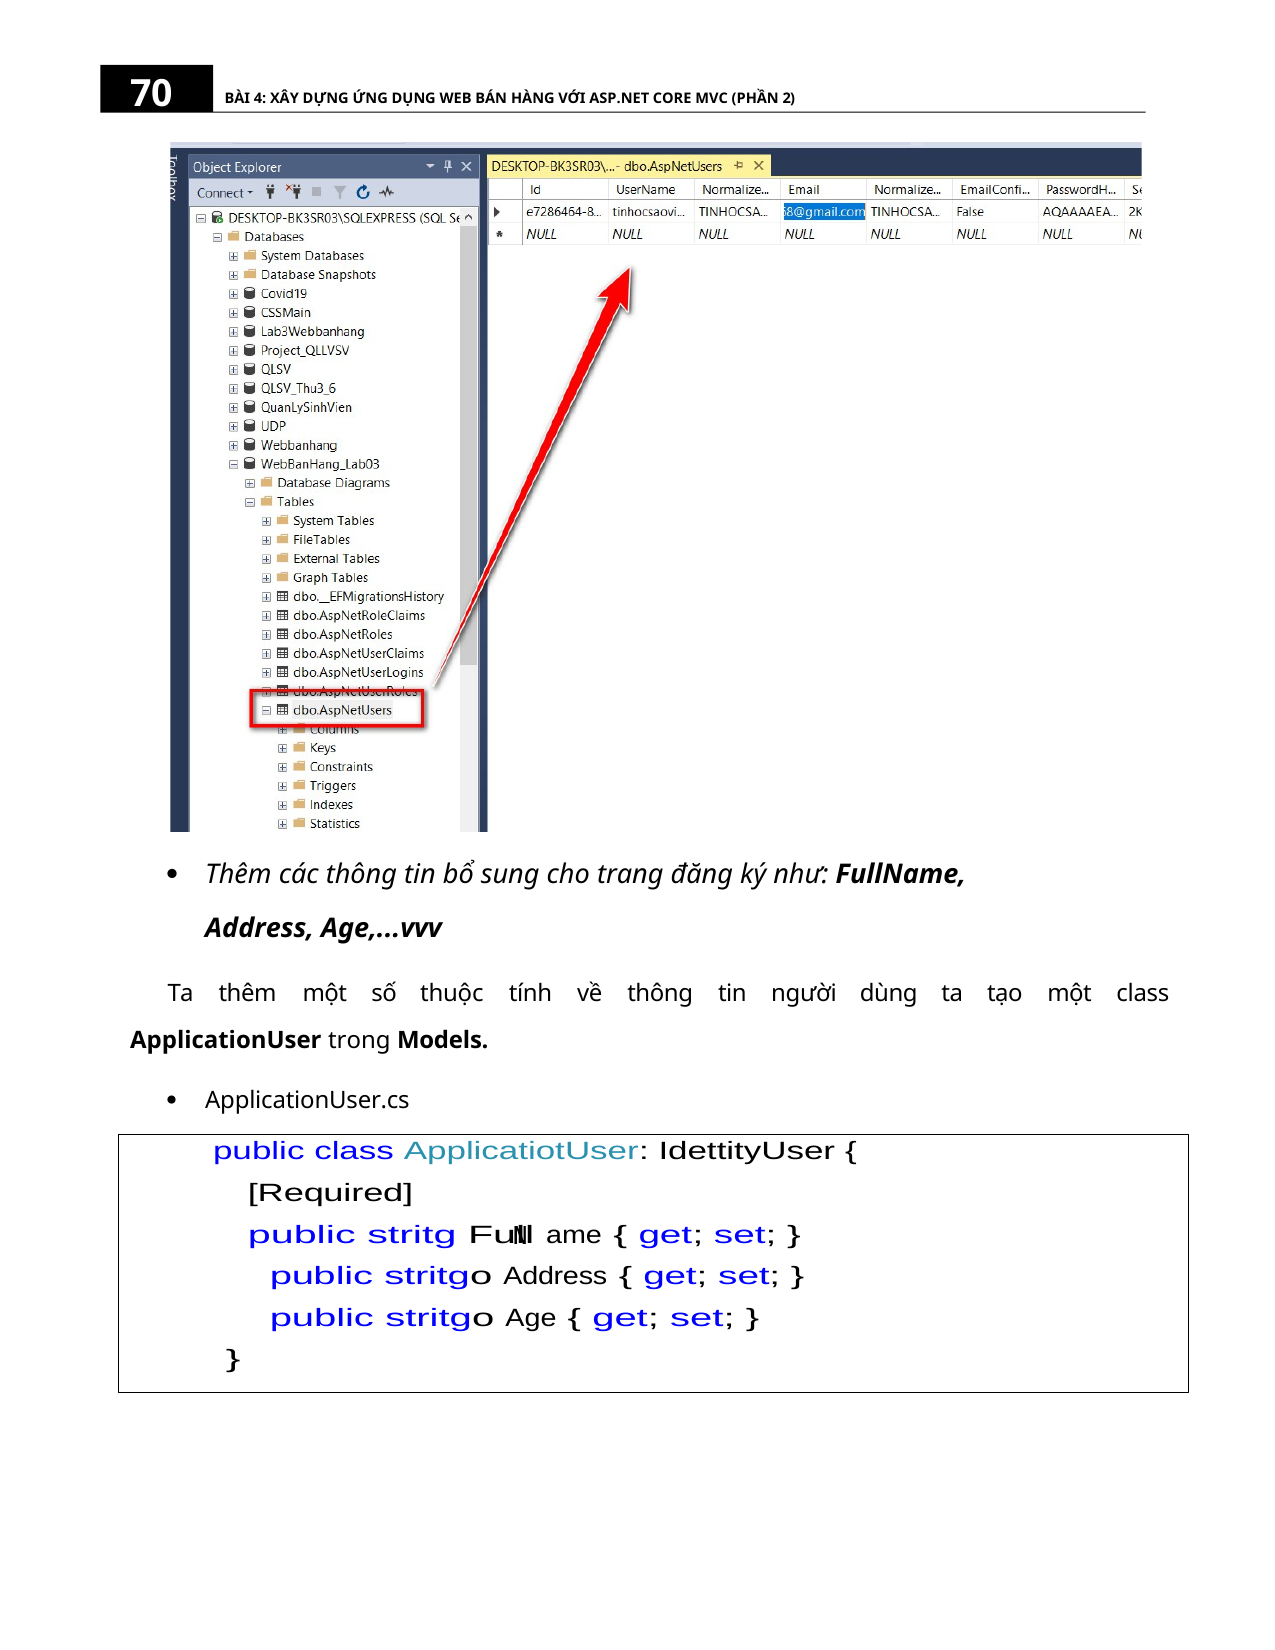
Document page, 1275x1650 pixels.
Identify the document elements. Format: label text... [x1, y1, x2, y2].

picture [514, 1226, 526, 1244]
picture [170, 142, 1142, 832]
list ApplicationUser.cs [167, 1083, 1216, 1115]
text Ta thêm một số thuộc tính về thông tin người dùng ta tạo một class [167, 976, 1216, 1009]
text ApplicationUser trong Models. [130, 1023, 1216, 1056]
list Thêm các thông tin bổ sung cho trang đăng ký như: FullName, Address, Age,...vvv [167, 854, 1079, 945]
